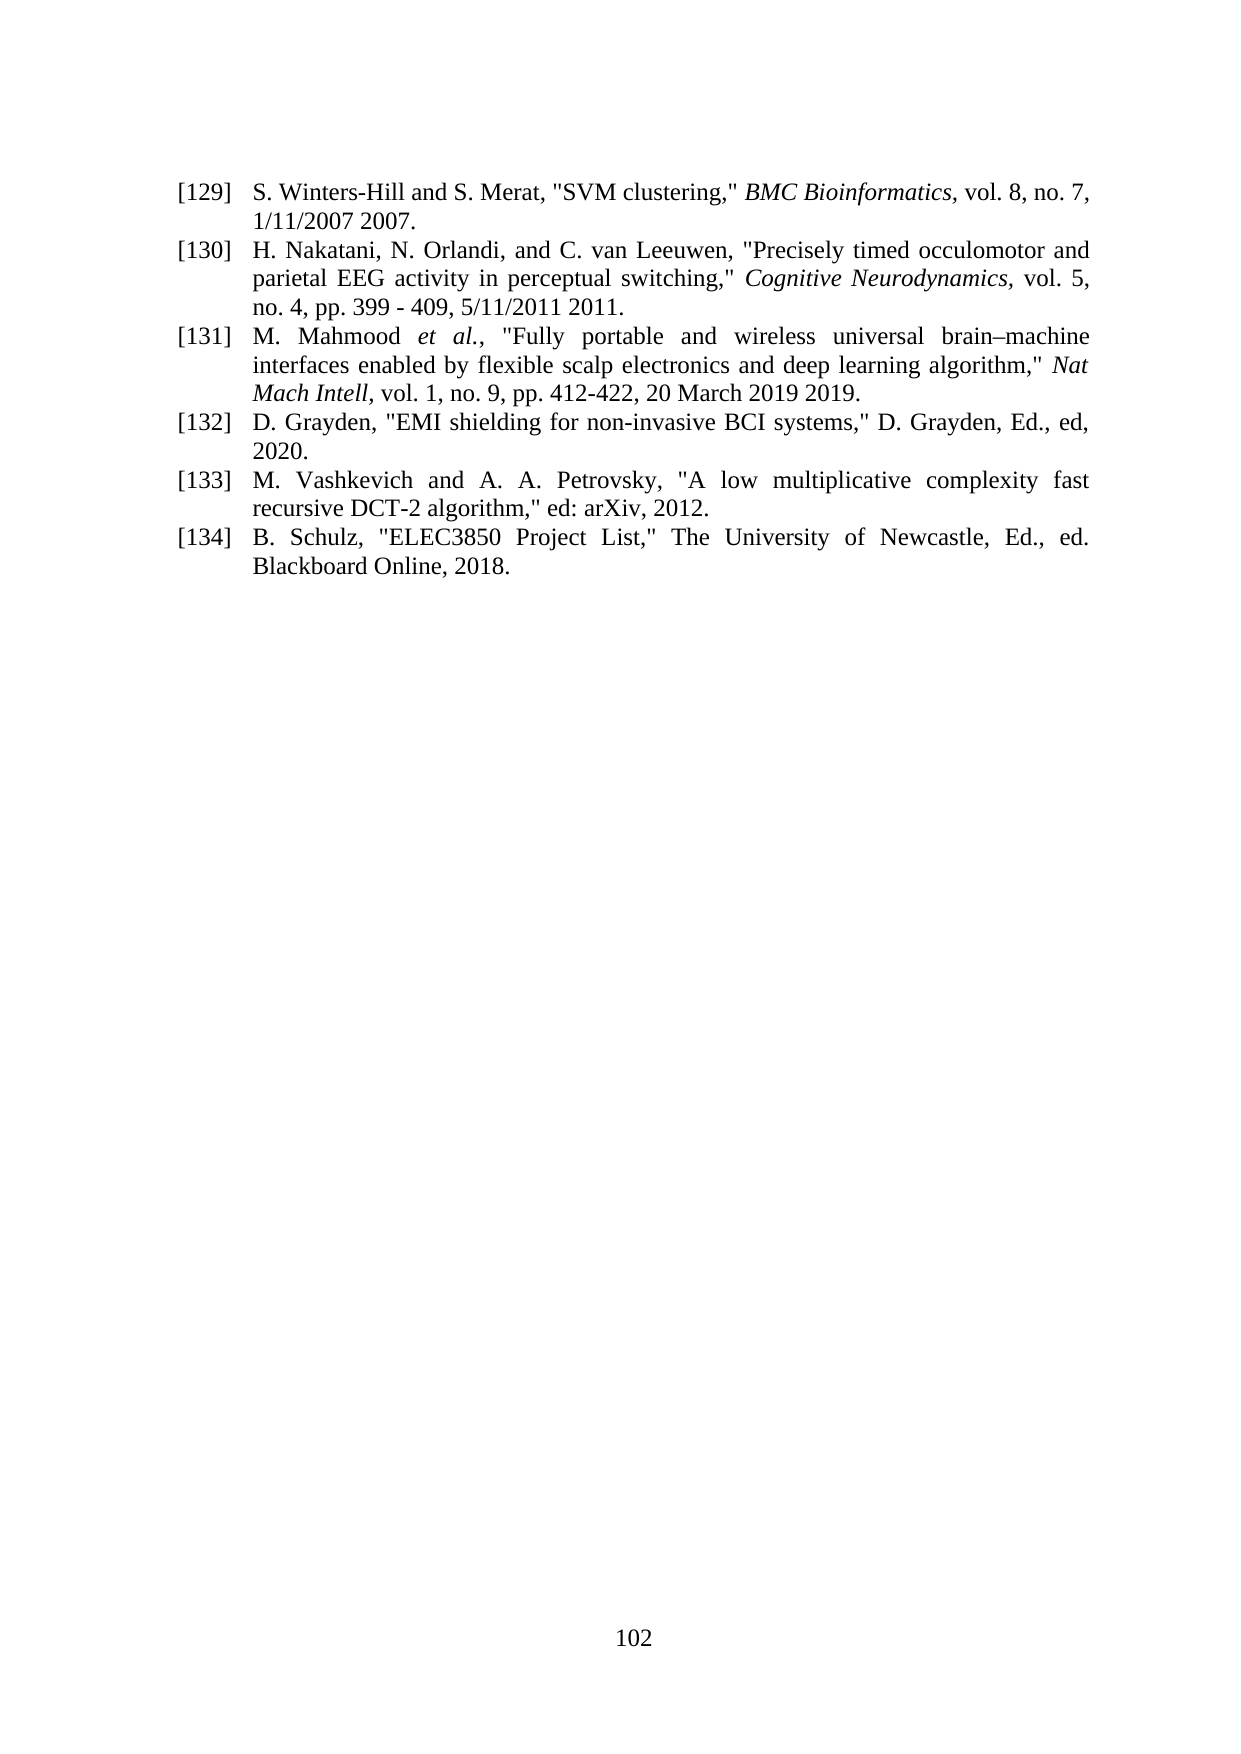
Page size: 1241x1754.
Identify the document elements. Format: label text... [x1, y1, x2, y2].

text [132] D. Grayden, "EMI shielding for non-invasive BCI systems," D. Grayden, Ed., ed, 2020. [177, 407, 1090, 465]
text [134] B. Schulz, "ELEC3850 Project List," The University of Newcastle, Ed., ed. Blackboard Online, 2018. [177, 522, 1090, 580]
text [130] H. Nakatani, N. Orlandi, and C. van Leeuwen, "Precisely timed occulomotor and parietal EEG activity in perceptual switching," Cognitive Neurodynamics, vol. 5, no. 4, pp. 399 - 409, 5/11/2011 2011. [177, 235, 1090, 321]
text [129] S. Winters-Hill and S. Merat, "SVM clustering," BMC Bioinformatics, vol. 8, no. 7, 1/11/2007 2007. [177, 177, 1090, 235]
text [133] M. Vashkevich and A. A. Petrovsky, "A low multiplicative complexity fast recursive DCT-2 algorithm," ed: arXiv, 2012. [177, 465, 1090, 522]
text [131] M. Mahmood et al., "Fully portable and wireless universal brain–machine interfaces enabled by flexible scalp electronics and deep learning algorithm," Nat Mach Intell, vol. 1, no. 9, pp. 412-422, 20 March 2019 2019. [177, 321, 1090, 407]
